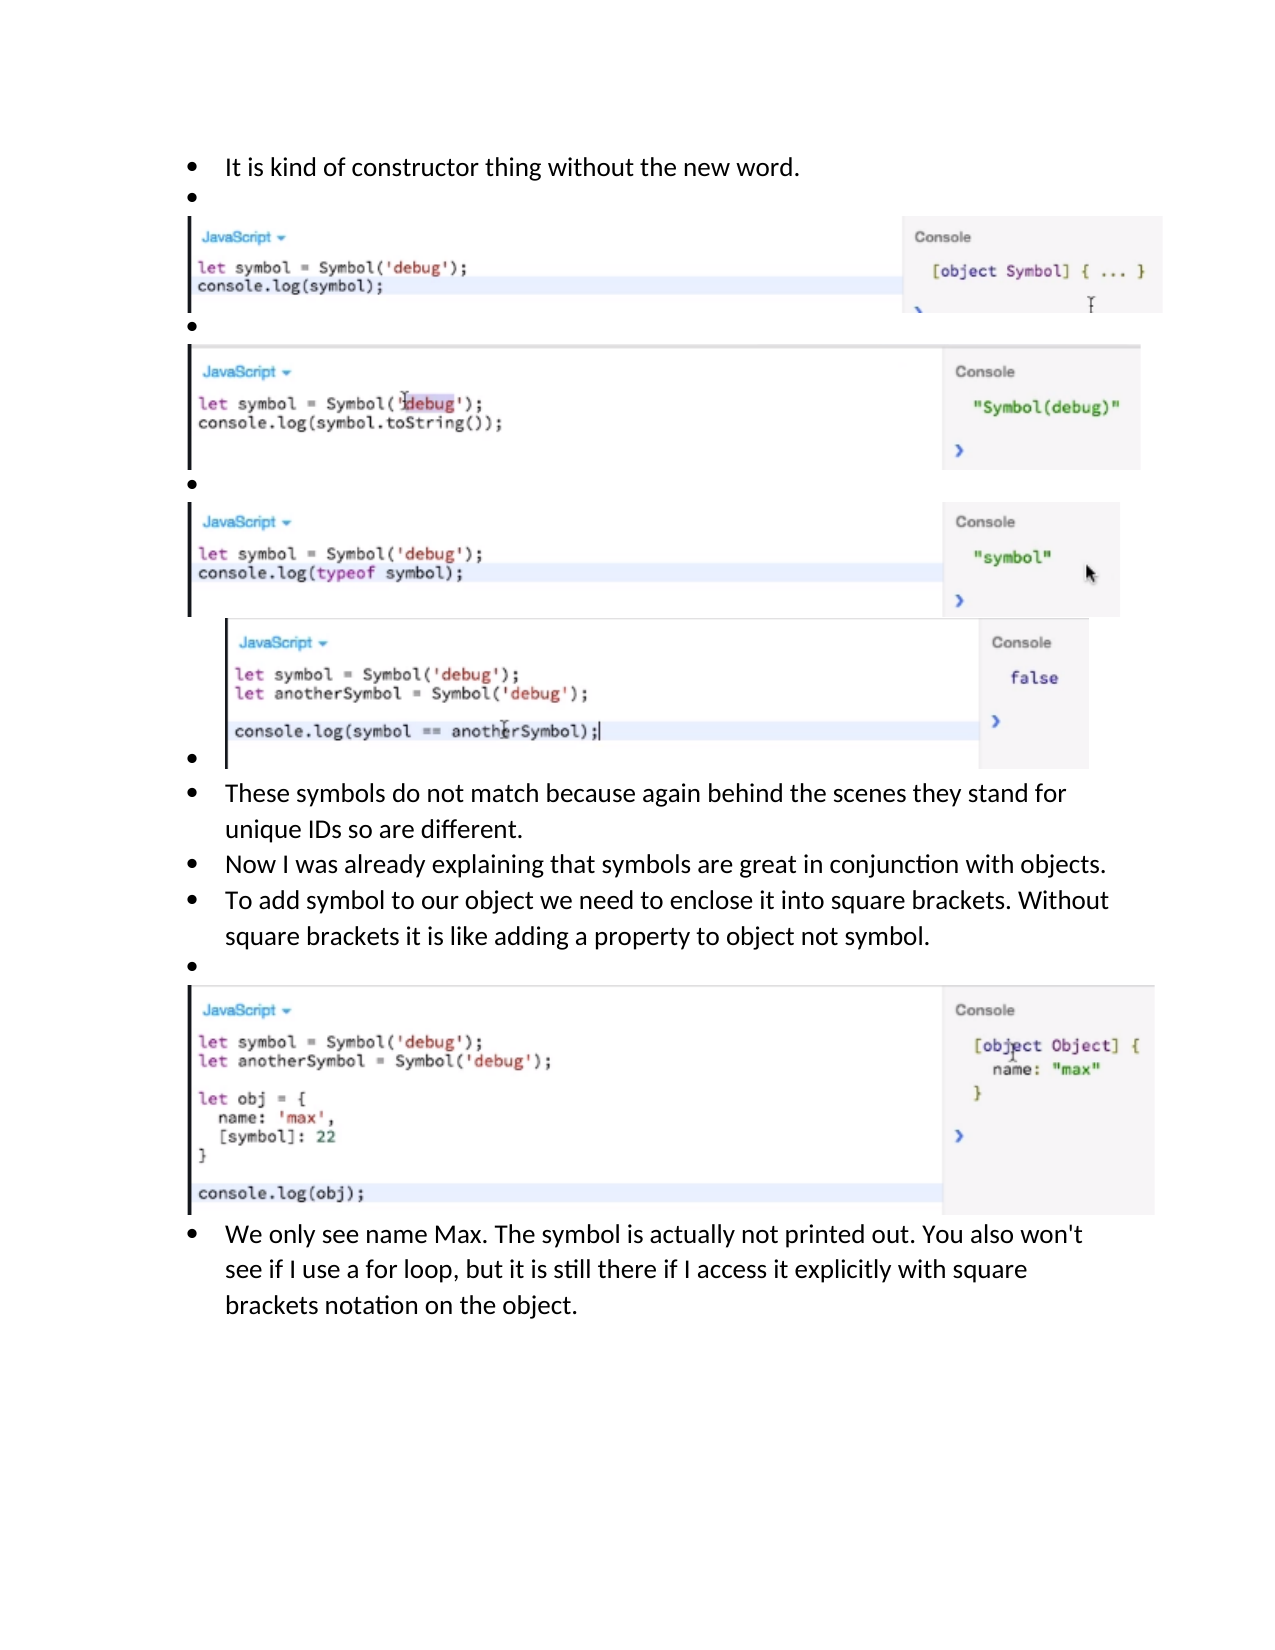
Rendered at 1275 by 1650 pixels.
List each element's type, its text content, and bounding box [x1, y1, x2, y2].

picture [187, 216, 1163, 313]
list These symbols do not match because again behind the scenes they stand for unique IDs so are different. [187, 776, 1125, 845]
picture [187, 344, 1141, 470]
list It is kind of constructor thing without the new word. [187, 150, 1125, 183]
picture [187, 985, 1155, 1215]
picture [187, 502, 1121, 617]
list We only see name Max. The symbol is actually not printed out. You also won't see if I use a for loop, but it is still there if I access it explicitly with square brackets notation on the object. [187, 1217, 1125, 1321]
list To add symbol to our object we need to enclose it into square brackets. Without square brackets it is like adding a property to object not symbol. [187, 883, 1125, 952]
picture [225, 618, 1089, 769]
list Now I was already explaining that symbols are great in conjunction with objects. [187, 848, 1125, 881]
